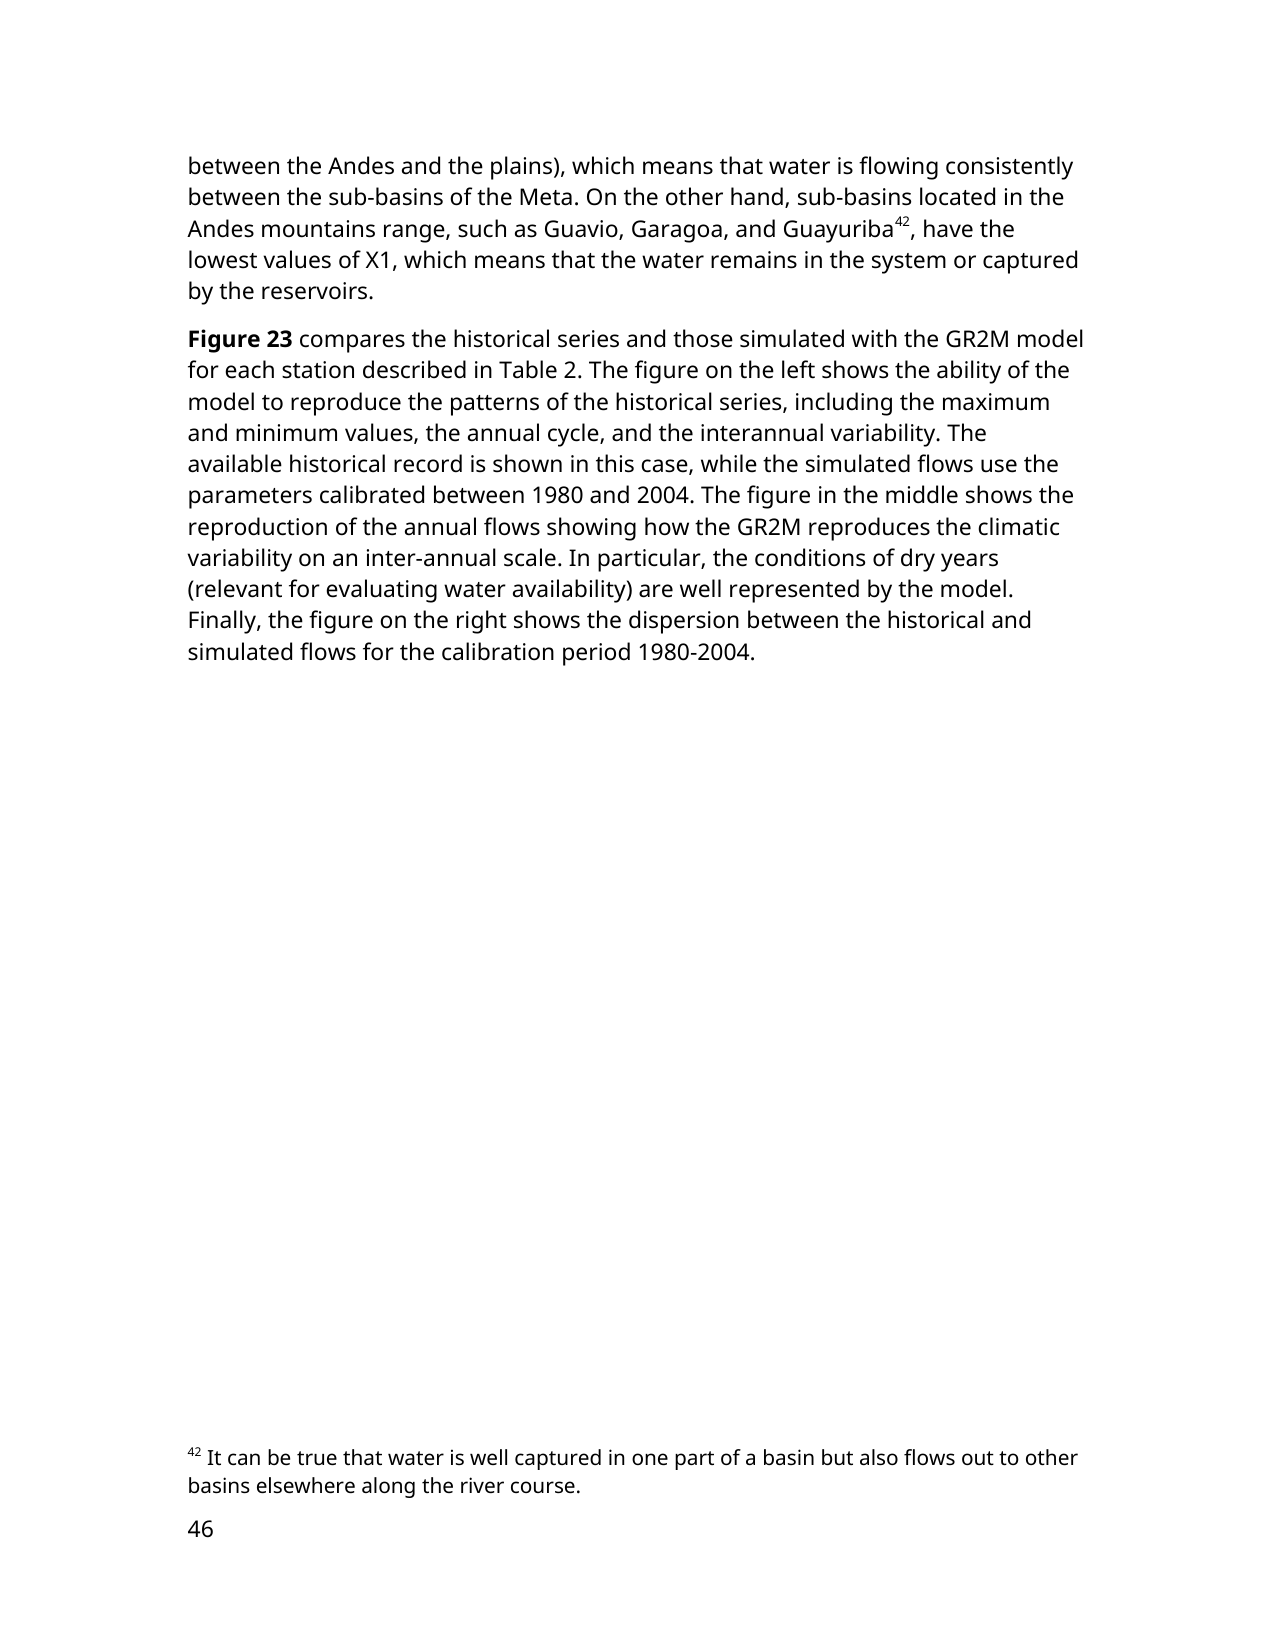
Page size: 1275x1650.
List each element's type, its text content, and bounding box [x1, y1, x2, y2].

text Figure 23 compares the historical series and those simulated with the GR2M model for each station described in Table 2. The figure on the left shows the ability of the model to reproduce the patterns of the historical series, including the maximum and minimum values, the annual cycle, and the interannual variability. The available historical record is shown in this case, while the simulated flows use the parameters calibrated between 1980 and 2004. The figure in the middle shows the reproduction of the annual flows showing how the GR2M reproduces the climatic variability on an inter-annual scale. In particular, the conditions of dry years (relevant for evaluating water availability) are well represented by the model. Finally, the figure on the right shows the dispersion between the historical and simulated flows for the calibration period 1980-2004. [187, 323, 1087, 667]
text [187, 150, 1087, 306]
